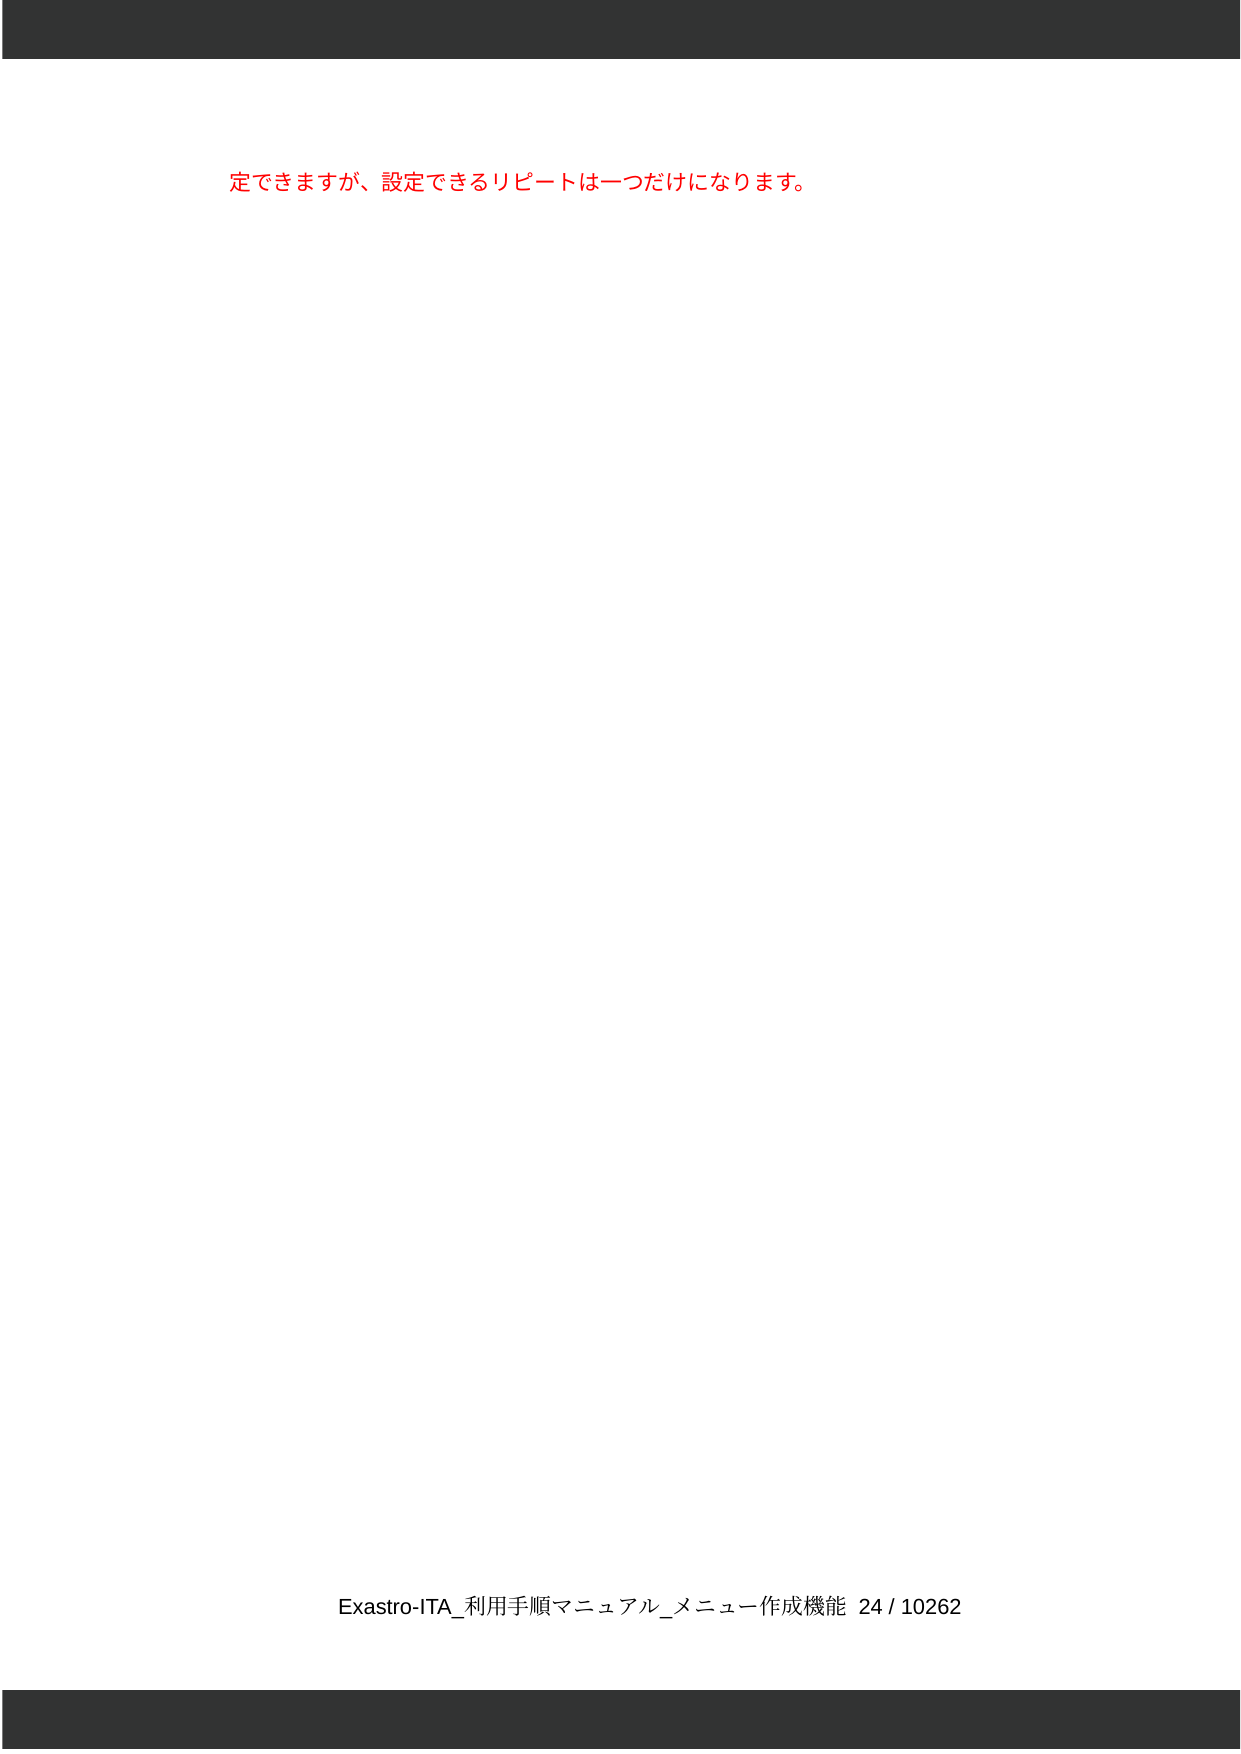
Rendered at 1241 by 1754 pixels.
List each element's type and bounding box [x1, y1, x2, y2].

picture [2, 1690, 1241, 1749]
list [191, 151, 1152, 210]
picture [2, 0, 1241, 59]
